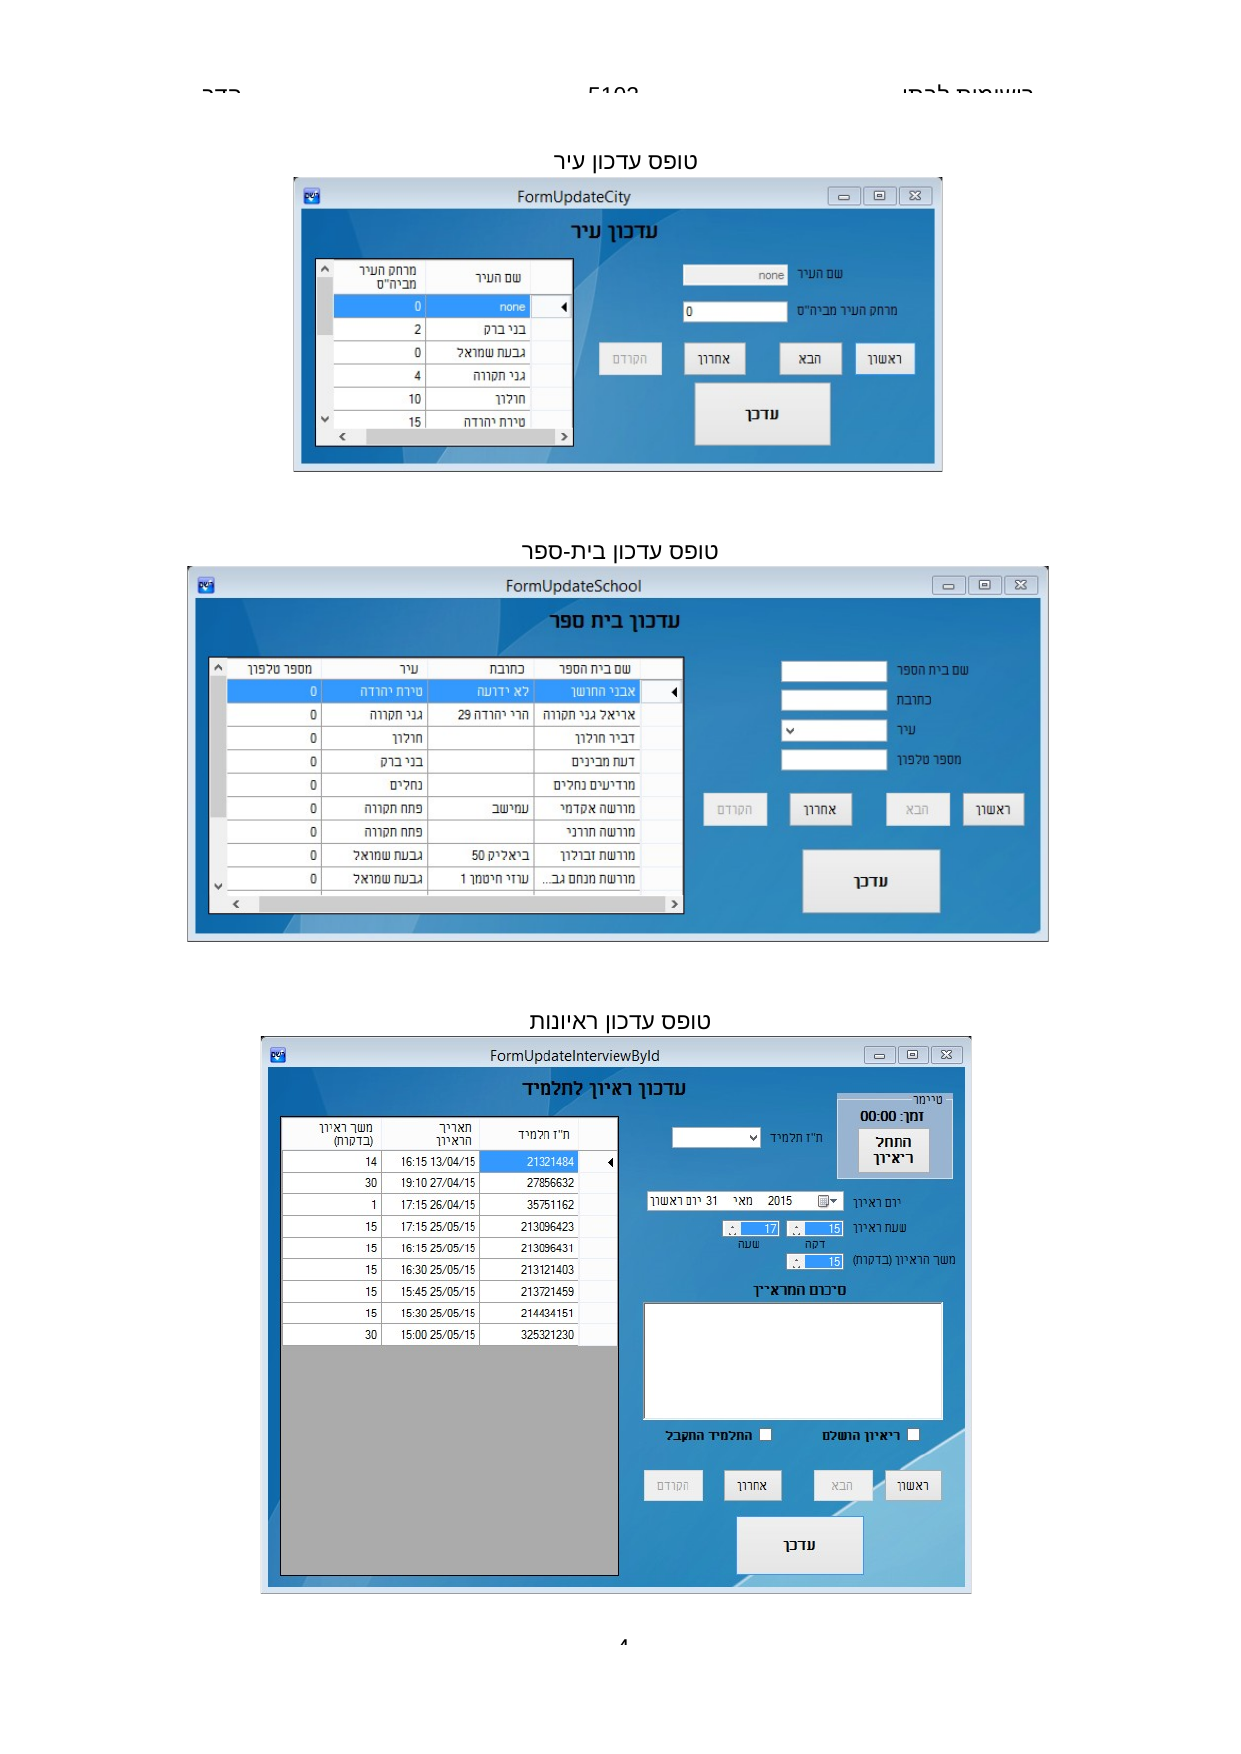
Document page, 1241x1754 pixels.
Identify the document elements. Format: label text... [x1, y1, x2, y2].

text טופס עדכון ראיונות [178, 1008, 1062, 1034]
text טופס עדכון עיר [554, 148, 1065, 175]
picture [187, 566, 1049, 942]
picture [293, 177, 943, 472]
text טופס עדכון בית-ספר [178, 538, 1062, 564]
picture [260, 1036, 972, 1594]
